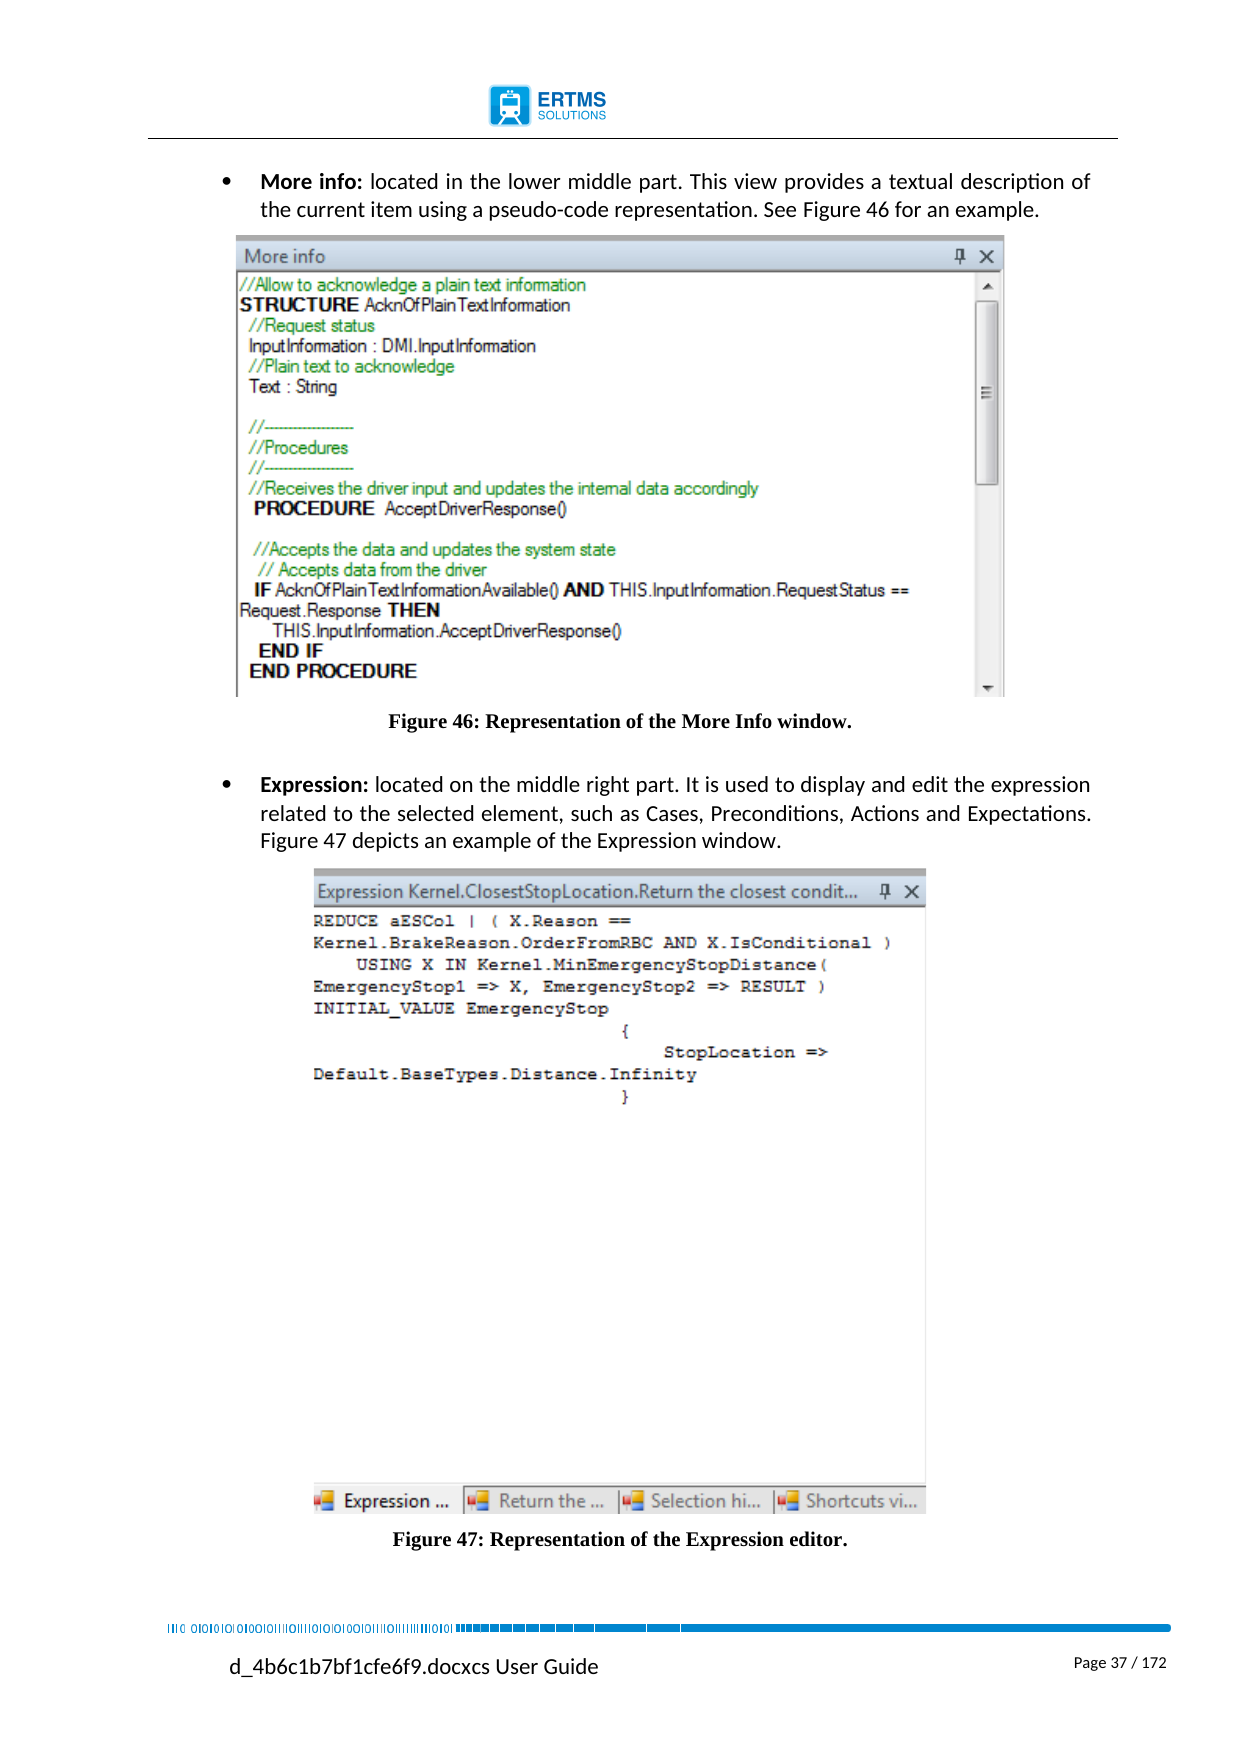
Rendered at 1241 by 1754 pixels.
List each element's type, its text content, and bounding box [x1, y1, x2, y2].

list Expression: located on the middle right part. It is used to display and edit the expression related to the selected element, such as Cases, Preconditions, Actions and Expectations. Figure 47 depicts an example of the Expression window. [223, 771, 1093, 855]
text Figure 47: Representation of the Expression editor. [148, 1527, 1093, 1551]
picture [313, 867, 927, 1514]
picture [477, 73, 617, 138]
list More info: located in the lower middle part. This view provides a textual description of the current item using a pseudo-code representation. See Figure 46 for an example. [223, 167, 1093, 223]
picture [167, 1624, 1171, 1633]
picture [235, 235, 1005, 697]
text Figure 46: Representation of the More Info window. [148, 709, 1093, 733]
